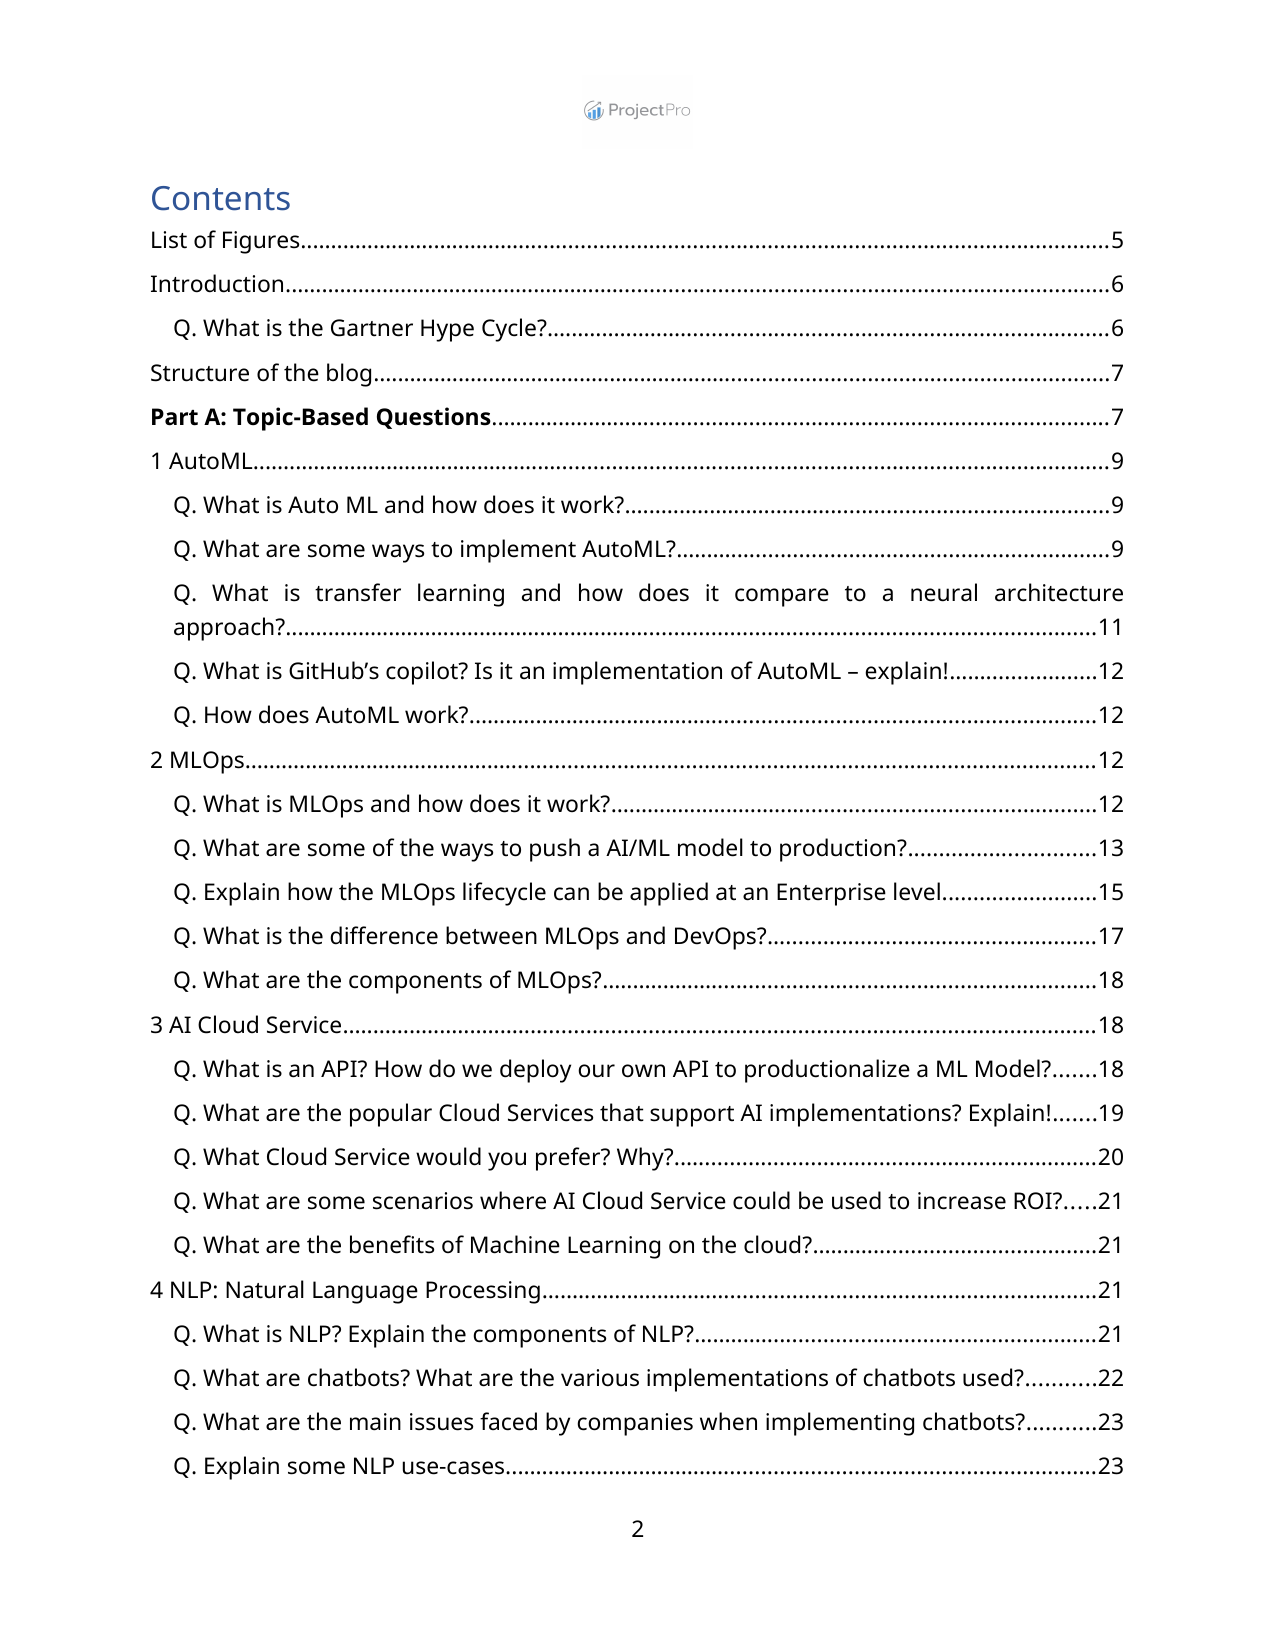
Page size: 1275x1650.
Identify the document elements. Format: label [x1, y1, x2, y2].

picture [582, 75, 693, 149]
